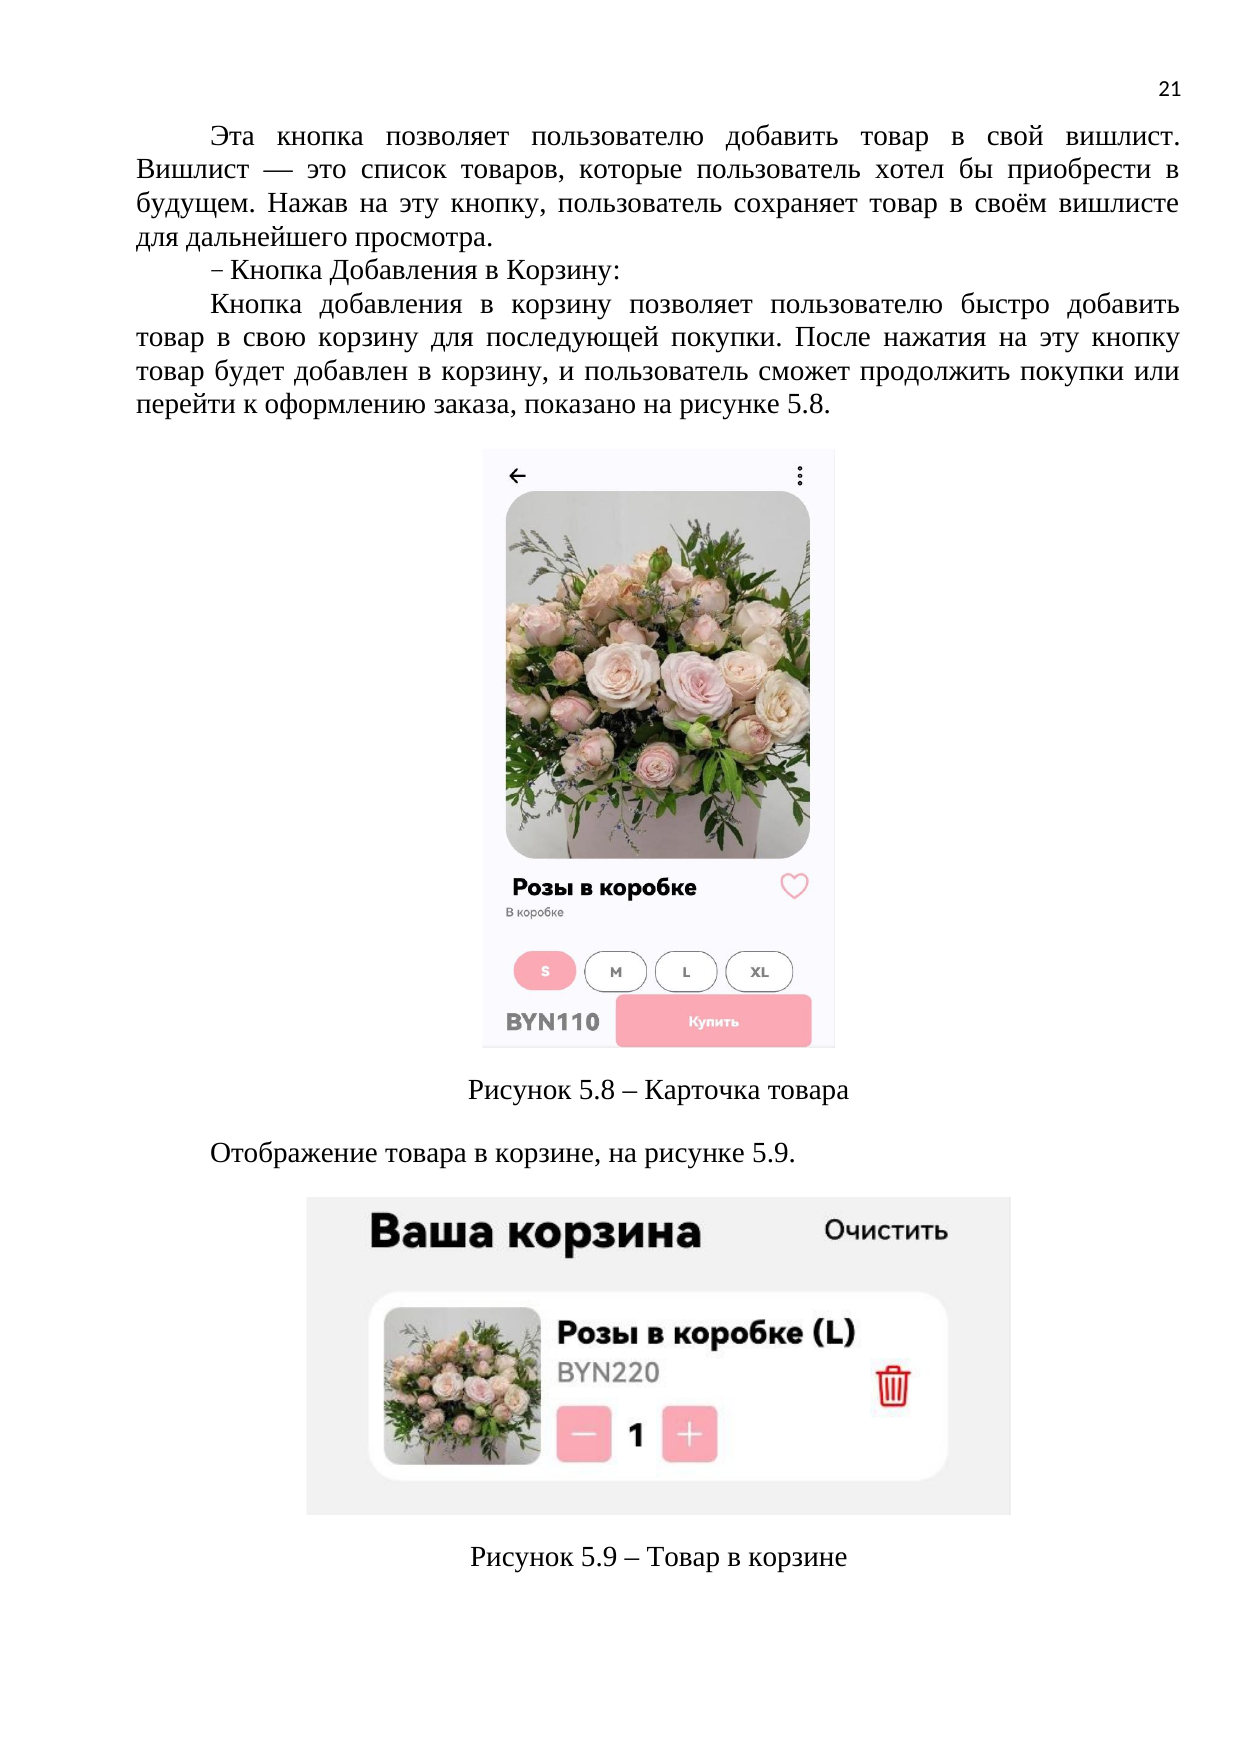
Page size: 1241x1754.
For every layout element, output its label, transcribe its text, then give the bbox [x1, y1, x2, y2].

text Рисунок 5.8 – Карточка товара [136, 1072, 1181, 1106]
text Рисунок 5.9 – Товар в корзине [136, 1539, 1181, 1573]
text Эта кнопка позволяет пользователю добавить товар в свой вишлист. Вишлист — это список товаров, которые пользователь хотел бы приобрести в будущем. Нажав на эту кнопку, пользователь сохраняет товар в своём вишлисте для дальнейшего просмотра. [136, 118, 1181, 252]
picture [482, 449, 835, 1048]
text Кнопка добавления в корзину позволяет пользователю быстро добавить товар в свою корзину для последующей покупки. После нажатия на эту кнопку товар будет добавлен в корзину, и пользователь сможет продолжить покупки или перейти к оформлению заказа, показано на рисунке 5.8. [136, 286, 1181, 420]
text Отображение товара в корзине, на рисунке 5.9. [136, 1135, 1181, 1168]
picture [306, 1197, 1011, 1515]
list Кнопка Добавления в Корзину: [136, 252, 1181, 286]
